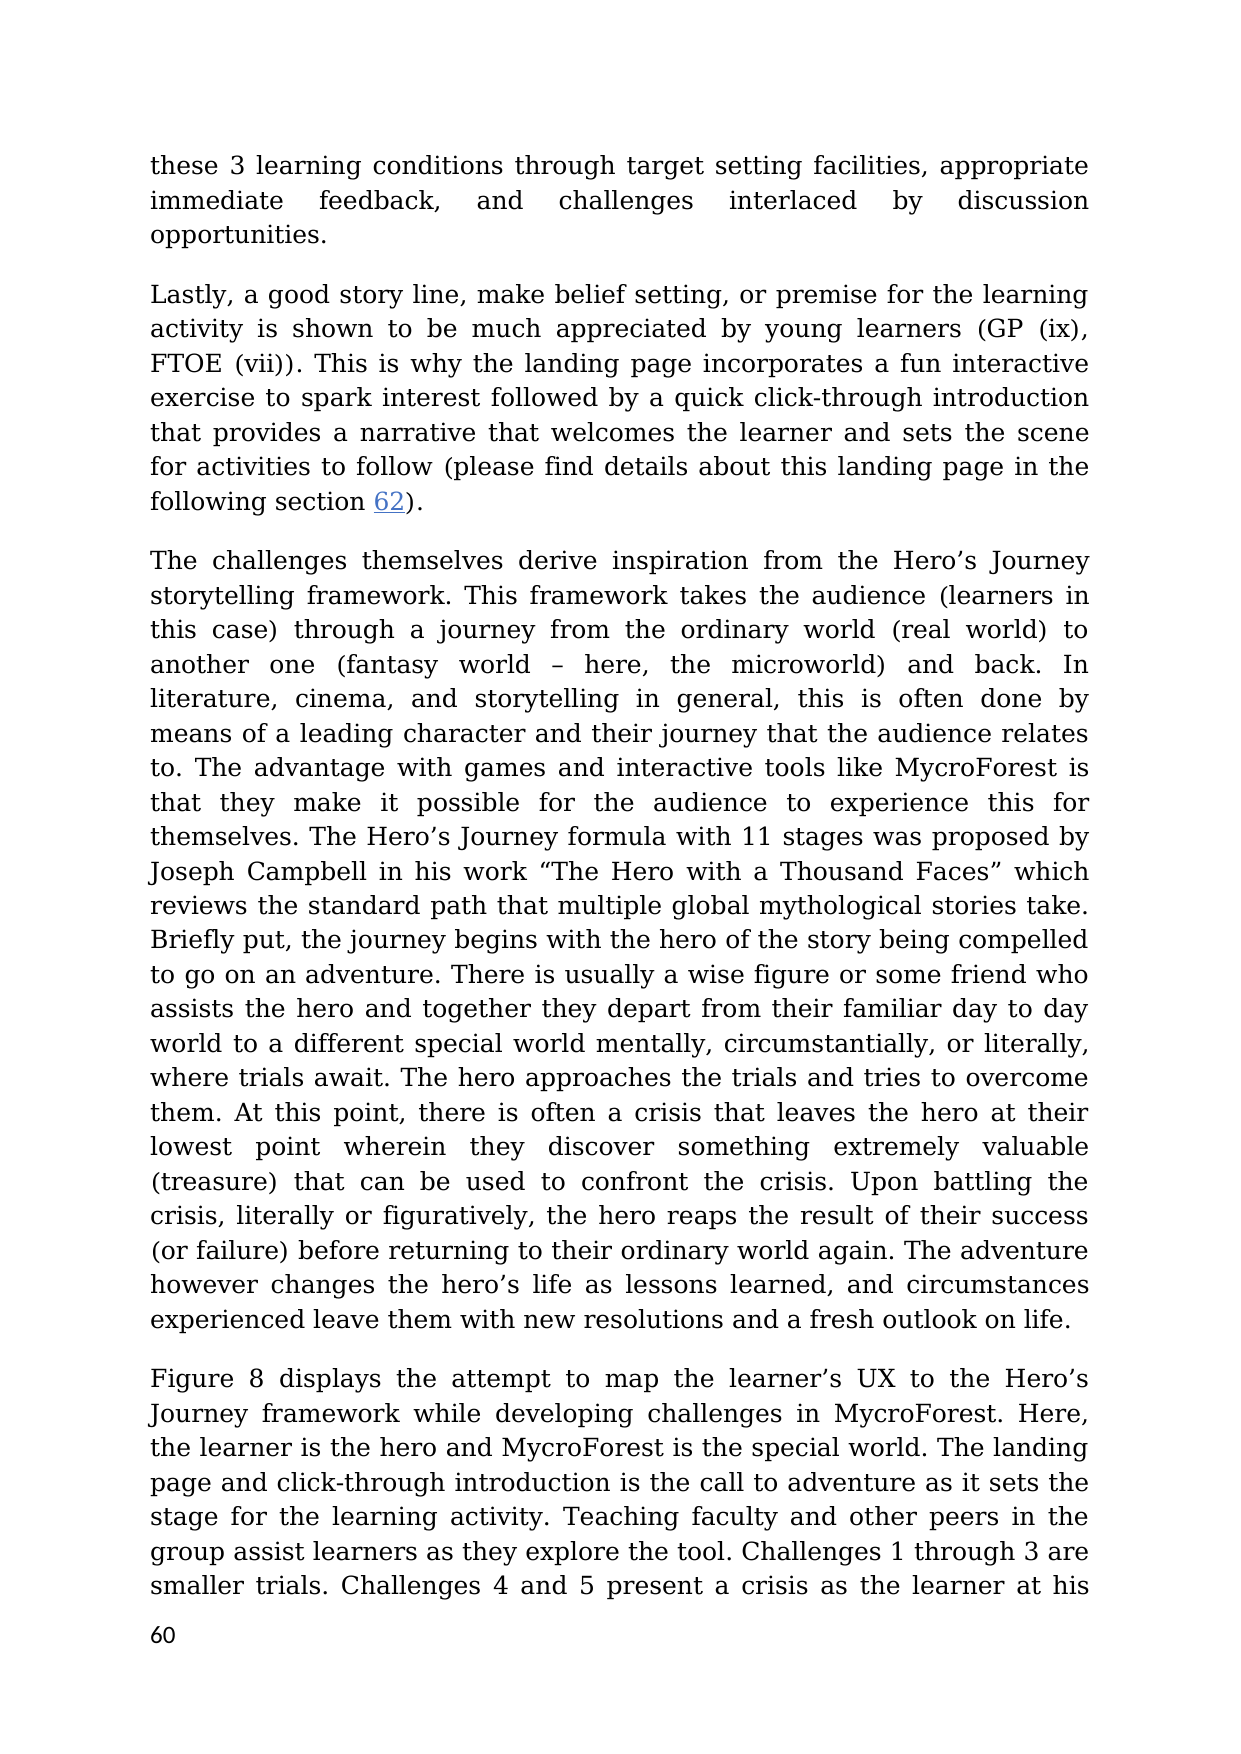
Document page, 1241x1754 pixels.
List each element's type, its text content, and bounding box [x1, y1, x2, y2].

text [150, 150, 1090, 249]
text The challenges themselves derive inspiration from the Hero’s Journey storytelling framework. This framework takes the audience (learners in this case) through a journey from the ordinary world (real world) to another one (fantasy world – here, the microworld) and back. In literature, cinema, and storytelling in general, this is often done by means of a leading character and their journey that the audience relates to. The advantage with games and interactive tools like MycroForest is that they make it possible for the audience to experience this for themselves. The Hero’s Journey formula with 11 stages was proposed by Joseph Campbell in his work “The Hero with a Thousand Faces” which reviews the standard path that multiple global mythological stories take. Briefly put, the journey begins with the hero of the story being compelled to go on an adventure. There is usually a wise figure or some friend who assists the hero and together they depart from their familiar day to day world to a different special world mentally, circumstantially, or literally, where trials await. The hero approaches the trials and tries to overcome them. At this point, there is often a crisis that leaves the hero at their lowest point wherein they discover something extremely valuable (treasure) that can be used to confront the crisis. Upon battling the crisis, literally or figuratively, the hero reaps the result of their success (or failure) before returning to their ordinary world again. The adventure however changes the hero’s life as lessons learned, and circumstances experienced leave them with new resolutions and a fresh outlook on life. [150, 545, 1090, 1333]
text Lastly, a good story line, make belief setting, or premise for the learning activity is shown to be much appreciated by young learners (GP (ix), FTOE (vii)). This is why the landing page incorporates a fun interactive exercise to spark interest followed by a quick click-through introduction that provides a narrative that welcomes the learner and sets the scene for activities to follow (please find details about this landing page in the following section 58). [150, 278, 1090, 515]
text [150, 1363, 1090, 1600]
